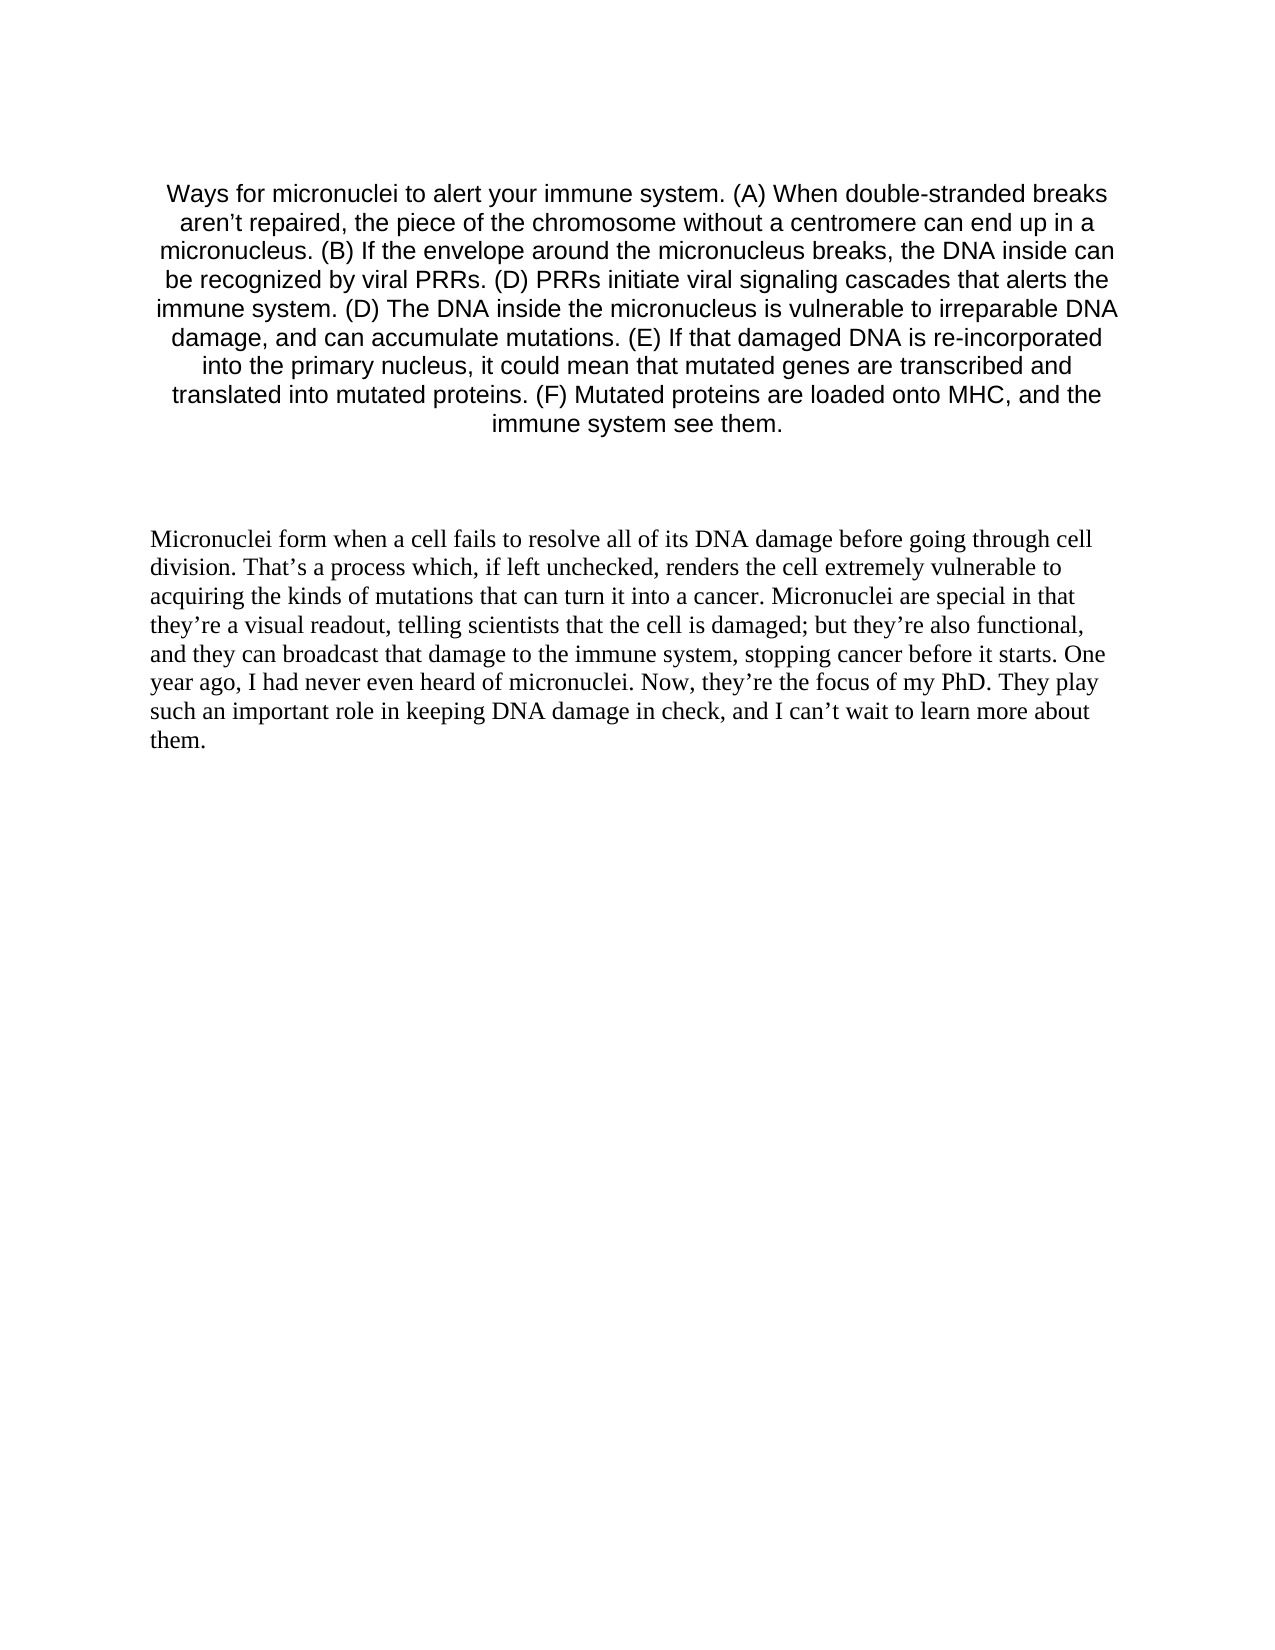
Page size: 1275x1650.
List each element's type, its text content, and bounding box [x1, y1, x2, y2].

text Ways for micronuclei to alert your immune system. (A) When double-stranded breaks aren’t repaired, the piece of the chromosome without a centromere can end up in a micronucleus. (B) If the envelope around the micronucleus breaks, the DNA inside can be recognized by viral PRRs. (D) PRRs initiate viral signaling cascades that alerts the immune system. (D) The DNA inside the micronucleus is vulnerable to irreparable DNA damage, and can accumulate mutations. (E) If that damaged DNA is re-incorporated into the primary nucleus, it could mean that mutated genes are transcribed and translated into mutated proteins. (F) Mutated proteins are loaded onto MHC, and the immune system see them. [150, 179, 1125, 437]
text Micronuclei form when a cell fails to resolve all of its DNA damage before going through cell division. That’s a process which, if left unchecked, renders the cell extremely vulnerable to acquiring the kinds of mutations that can turn it into a cancer. Micronuclei are special in that they’re a visual readout, telling scientists that the cell is damaged; but they’re also functional, and they can broadcast that damage to the immune system, stopping cancer before it starts. One year ago, I had never even heard of micronuclei. Now, they’re the focus of my PhD. They play such an important role in keeping DNA damage in check, and I can’t wait to learn more about them. [150, 524, 1125, 754]
